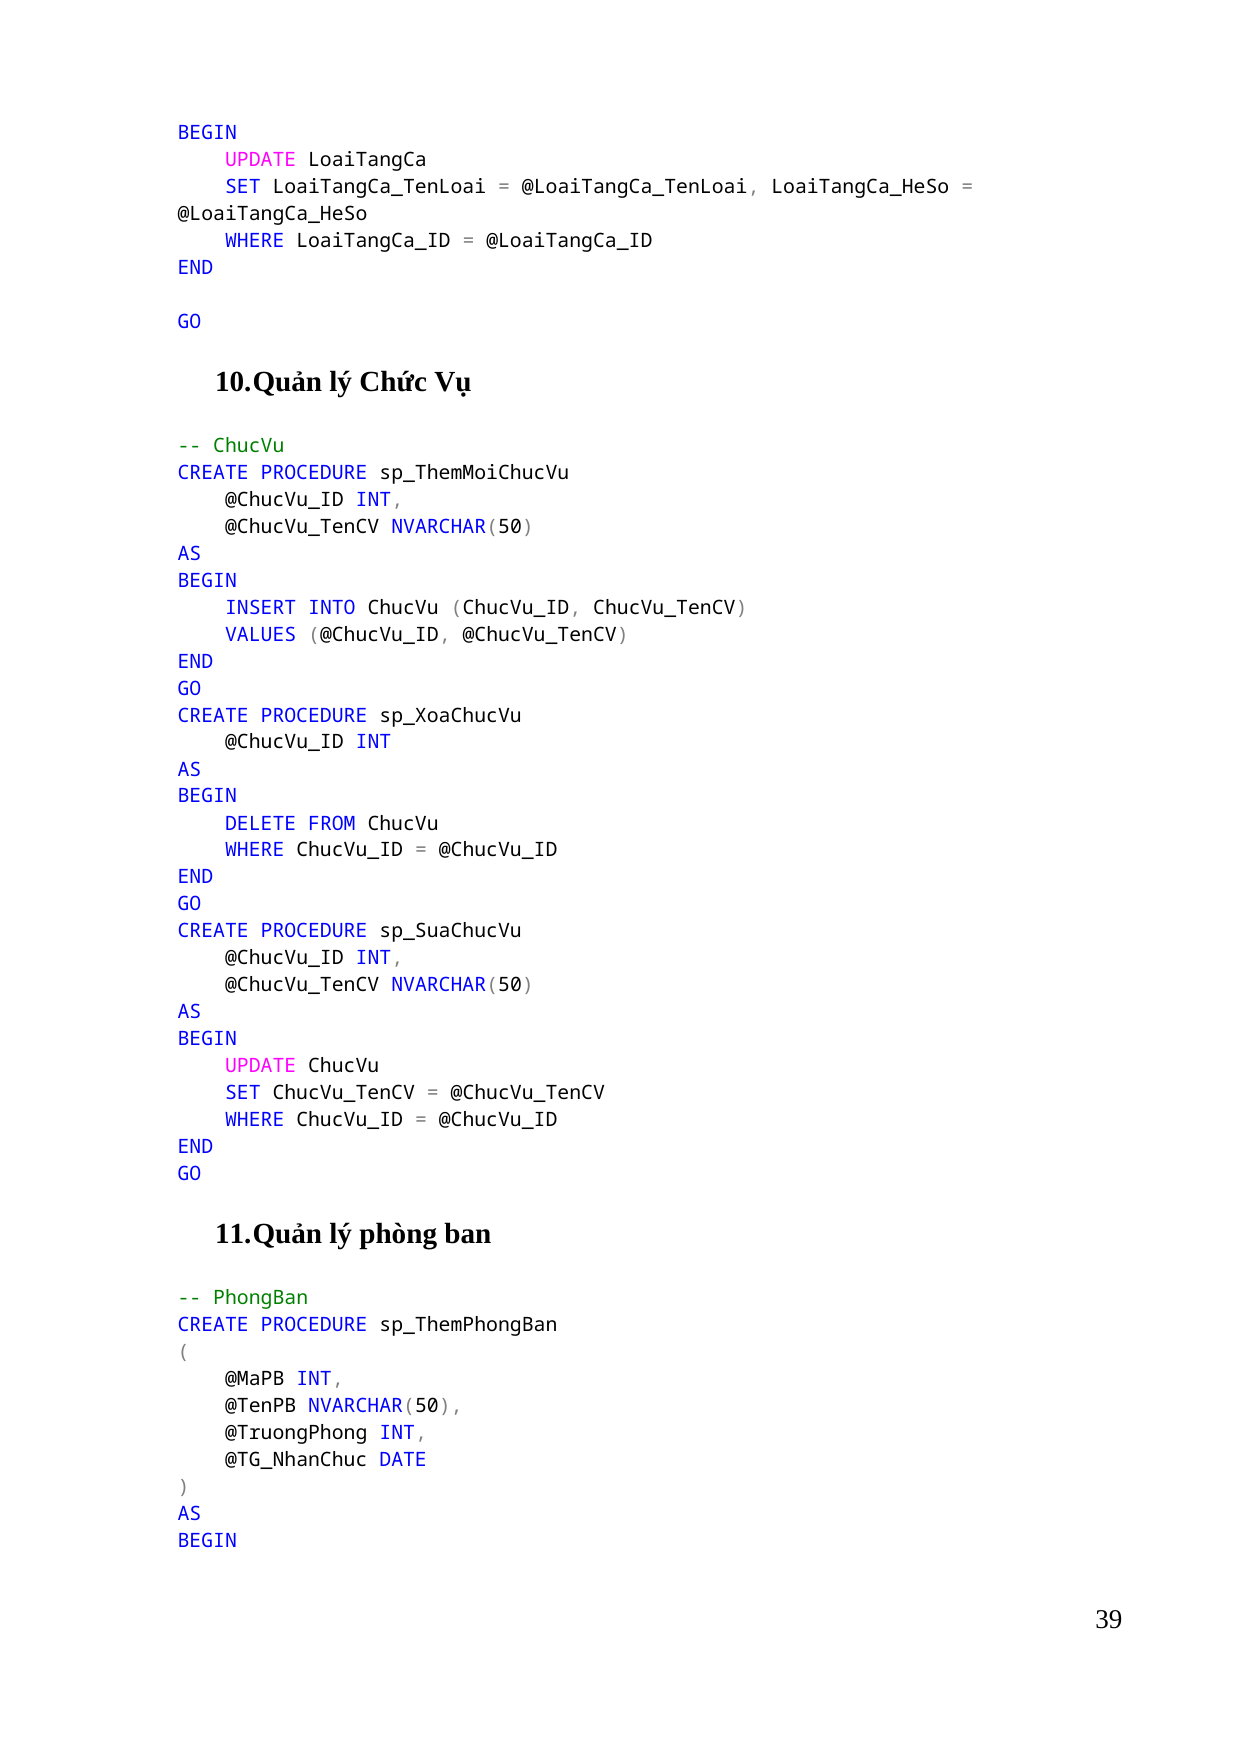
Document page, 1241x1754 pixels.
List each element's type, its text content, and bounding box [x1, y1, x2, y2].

list Quản lý Chức Vụ [215, 364, 1122, 398]
text BEGIN [177, 118, 1122, 145]
text GO [177, 890, 1122, 917]
text CREATE PROCEDURE sp_ThemPhongBan [177, 1311, 1122, 1337]
text ) [177, 1472, 1122, 1499]
text @ChucVu_ID INT, [177, 485, 1122, 512]
text BEGIN [177, 566, 1122, 593]
text BEGIN [177, 782, 1122, 809]
text END [177, 647, 1122, 674]
text DELETE FROM ChucVu [177, 809, 1122, 836]
text WHERE ChucVu_ID = @ChucVu_ID [177, 836, 1122, 863]
text CREATE PROCEDURE sp_XoaChucVu [177, 701, 1122, 728]
text @ChucVu_TenCV NVARCHAR(50) [177, 512, 1122, 539]
text AS [177, 755, 1122, 782]
text END [177, 1132, 1122, 1159]
list Quản lý phòng ban [215, 1217, 1122, 1250]
text CREATE PROCEDURE sp_ThemMoiChucVu [177, 458, 1122, 485]
text GO [177, 1159, 1122, 1186]
text GO [177, 307, 1122, 334]
text AS [177, 539, 1122, 566]
text VALUES (@ChucVu_ID, @ChucVu_TenCV) [177, 620, 1122, 647]
text CREATE PROCEDURE sp_SuaChucVu [177, 917, 1122, 944]
text AS [177, 998, 1122, 1024]
text END [177, 863, 1122, 890]
text @TenPB NVARCHAR(50), [177, 1391, 1122, 1418]
text SET ChucVu_TenCV = @ChucVu_TenCV [177, 1078, 1122, 1106]
text BEGIN [177, 1024, 1122, 1052]
text @ChucVu_TenCV NVARCHAR(50) [177, 971, 1122, 998]
text -- ChucVu [177, 431, 1122, 458]
text BEGIN [177, 1526, 1122, 1553]
text AS [177, 1499, 1122, 1526]
text WHERE ChucVu_ID = @ChucVu_ID [177, 1106, 1122, 1132]
text @ChucVu_ID INT, [177, 944, 1122, 971]
text GO [177, 674, 1122, 701]
text UPDATE ChucVu [177, 1052, 1122, 1078]
text @TruongPhong INT, [177, 1418, 1122, 1445]
text INSERT INTO ChucVu (ChucVu_ID, ChucVu_TenCV) [177, 593, 1122, 620]
text ( [177, 1337, 1122, 1364]
text END [177, 253, 1122, 280]
text @TG_NhanChuc DATE [177, 1445, 1122, 1472]
text UPDATE LoaiTangCa [177, 145, 1122, 172]
text @ChucVu_ID INT [177, 728, 1122, 755]
text @MaPB INT, [177, 1364, 1122, 1391]
text -- PhongBan [177, 1283, 1122, 1311]
text SET LoaiTangCa_TenLoai = @LoaiTangCa_TenLoai, LoaiTangCa_HeSo = @LoaiTangCa_HeSo [177, 172, 1122, 226]
text WHERE LoaiTangCa_ID = @LoaiTangCa_ID [177, 226, 1122, 253]
